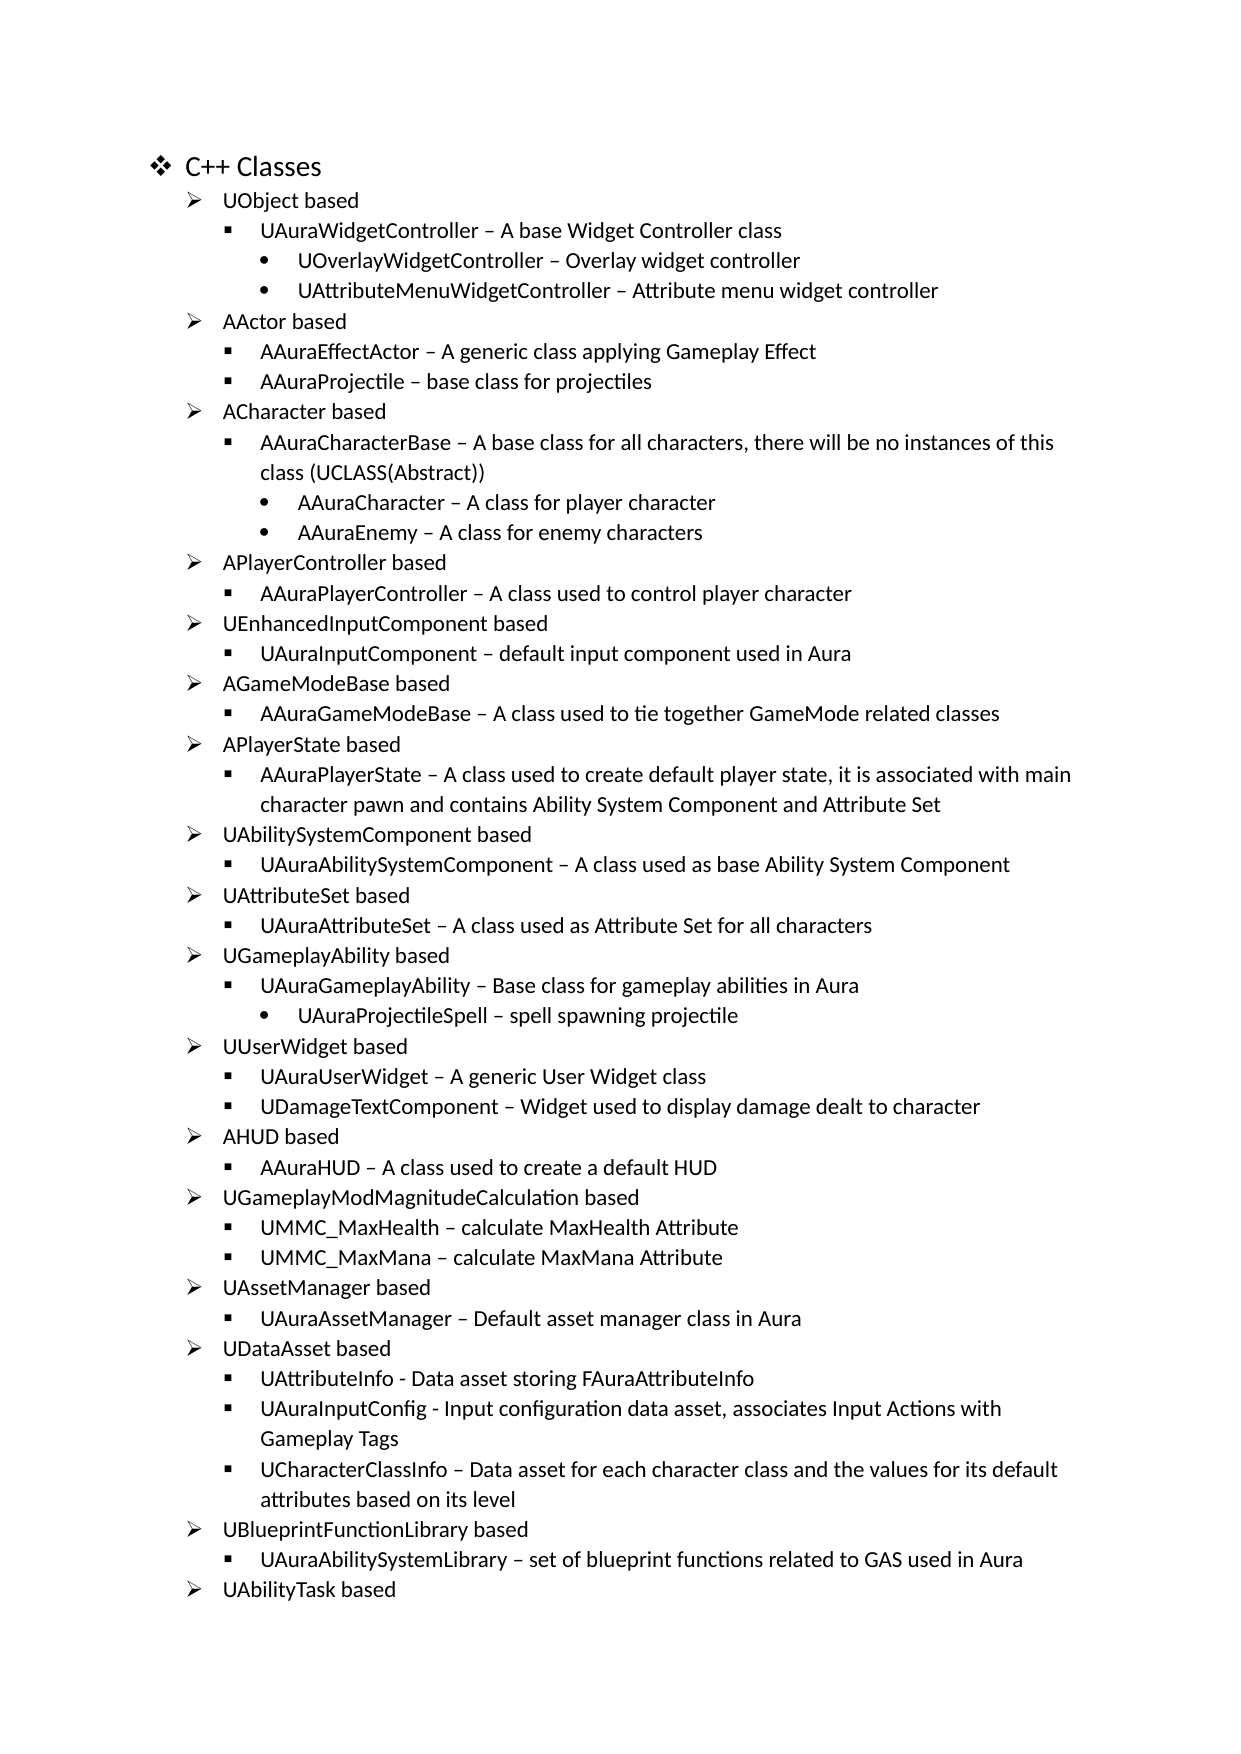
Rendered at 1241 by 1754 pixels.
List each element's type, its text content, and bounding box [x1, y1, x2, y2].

list UMMC_MaxHealth – calculate MaxHealth Attribute [223, 1213, 1093, 1241]
list UUserWidget based [185, 1032, 1093, 1060]
list AActor based [185, 307, 1093, 335]
list AAuraCharacterBase – A base class for all characters, there will be no instances of this class (UCLASS(Abstract)) [223, 428, 1093, 486]
list APlayerController based [185, 548, 1093, 577]
list AAuraGameModeBase – A class used to tie together GameMode related classes [223, 699, 1093, 728]
list UCharacterClassInfo – Data asset for each character class and the values for its default attributes based on its level [223, 1455, 1093, 1513]
list UAuraAbilitySystemLibrary – set of blueprint functions related to GAS used in Aura [223, 1545, 1093, 1573]
list AHUD based [185, 1122, 1093, 1151]
list UAttributeSet based [185, 881, 1093, 909]
list APlayerState based [185, 730, 1093, 758]
list UAttributeMenuWidgetController – Attribute menu widget controller [260, 277, 1093, 305]
list UAuraUserWidget – A generic User Widget class [223, 1062, 1093, 1090]
list UMMC_MaxMana – calculate MaxMana Attribute [223, 1243, 1093, 1271]
list UAbilityTask based [185, 1576, 1093, 1604]
list AAuraHUD – A class used to create a default HUD [223, 1153, 1093, 1181]
list UAuraWidgetController – A base Widget Controller class [223, 216, 1093, 244]
list UAttributeInfo - Data asset storing FAuraAttributeInfo [223, 1364, 1093, 1392]
list UEnhancedInputComponent based [185, 609, 1093, 637]
list UAbilitySystemComponent based [185, 820, 1093, 848]
list UOverlayWidgetController – Overlay widget controller [260, 246, 1093, 274]
list UAuraInputComponent – default input component used in Aura [223, 639, 1093, 667]
list UObject based [185, 186, 1093, 214]
list UGameplayModMagnitudeCalculation based [185, 1183, 1093, 1211]
list UAuraAbilitySystemComponent – A class used as base Ability System Component [223, 851, 1093, 879]
list AAuraCharacter – A class for player character [260, 488, 1093, 516]
list UAuraAttributeSet – A class used as Attribute Set for all characters [223, 911, 1093, 939]
list AAuraEnemy – A class for enemy characters [260, 518, 1093, 546]
list AAuraProjectile – base class for projectiles [223, 367, 1093, 395]
list C++ Classes [148, 148, 1093, 183]
list AGameModeBase based [185, 669, 1093, 697]
list UGameplayAbility based [185, 941, 1093, 969]
list UDamageTextComponent – Widget used to display damage dealt to character [223, 1092, 1093, 1120]
list UAuraGameplayAbility – Base class for gameplay abilities in Aura [223, 971, 1093, 999]
list UAssetManager based [185, 1273, 1093, 1302]
list UAuraInputConfig - Input configuration data asset, associates Input Actions with Gameplay Tags [223, 1394, 1093, 1453]
list AAuraPlayerController – A class used to control player character [223, 579, 1093, 607]
list UBlueprintFunctionLibrary based [185, 1515, 1093, 1543]
list UAuraProjectileSpell – spell spawning projectile [260, 1002, 1093, 1030]
list AAuraEffectActor – A generic class applying Gameplay Effect [223, 337, 1093, 365]
list ACharacter based [185, 397, 1093, 426]
list UDataAsset based [185, 1334, 1093, 1362]
list AAuraPlayerState – A class used to create default player state, it is associated with main character pawn and contains Ability System Component and Attribute Set [223, 760, 1093, 818]
list UAuraAssetManager – Default asset manager class in Aura [223, 1304, 1093, 1332]
